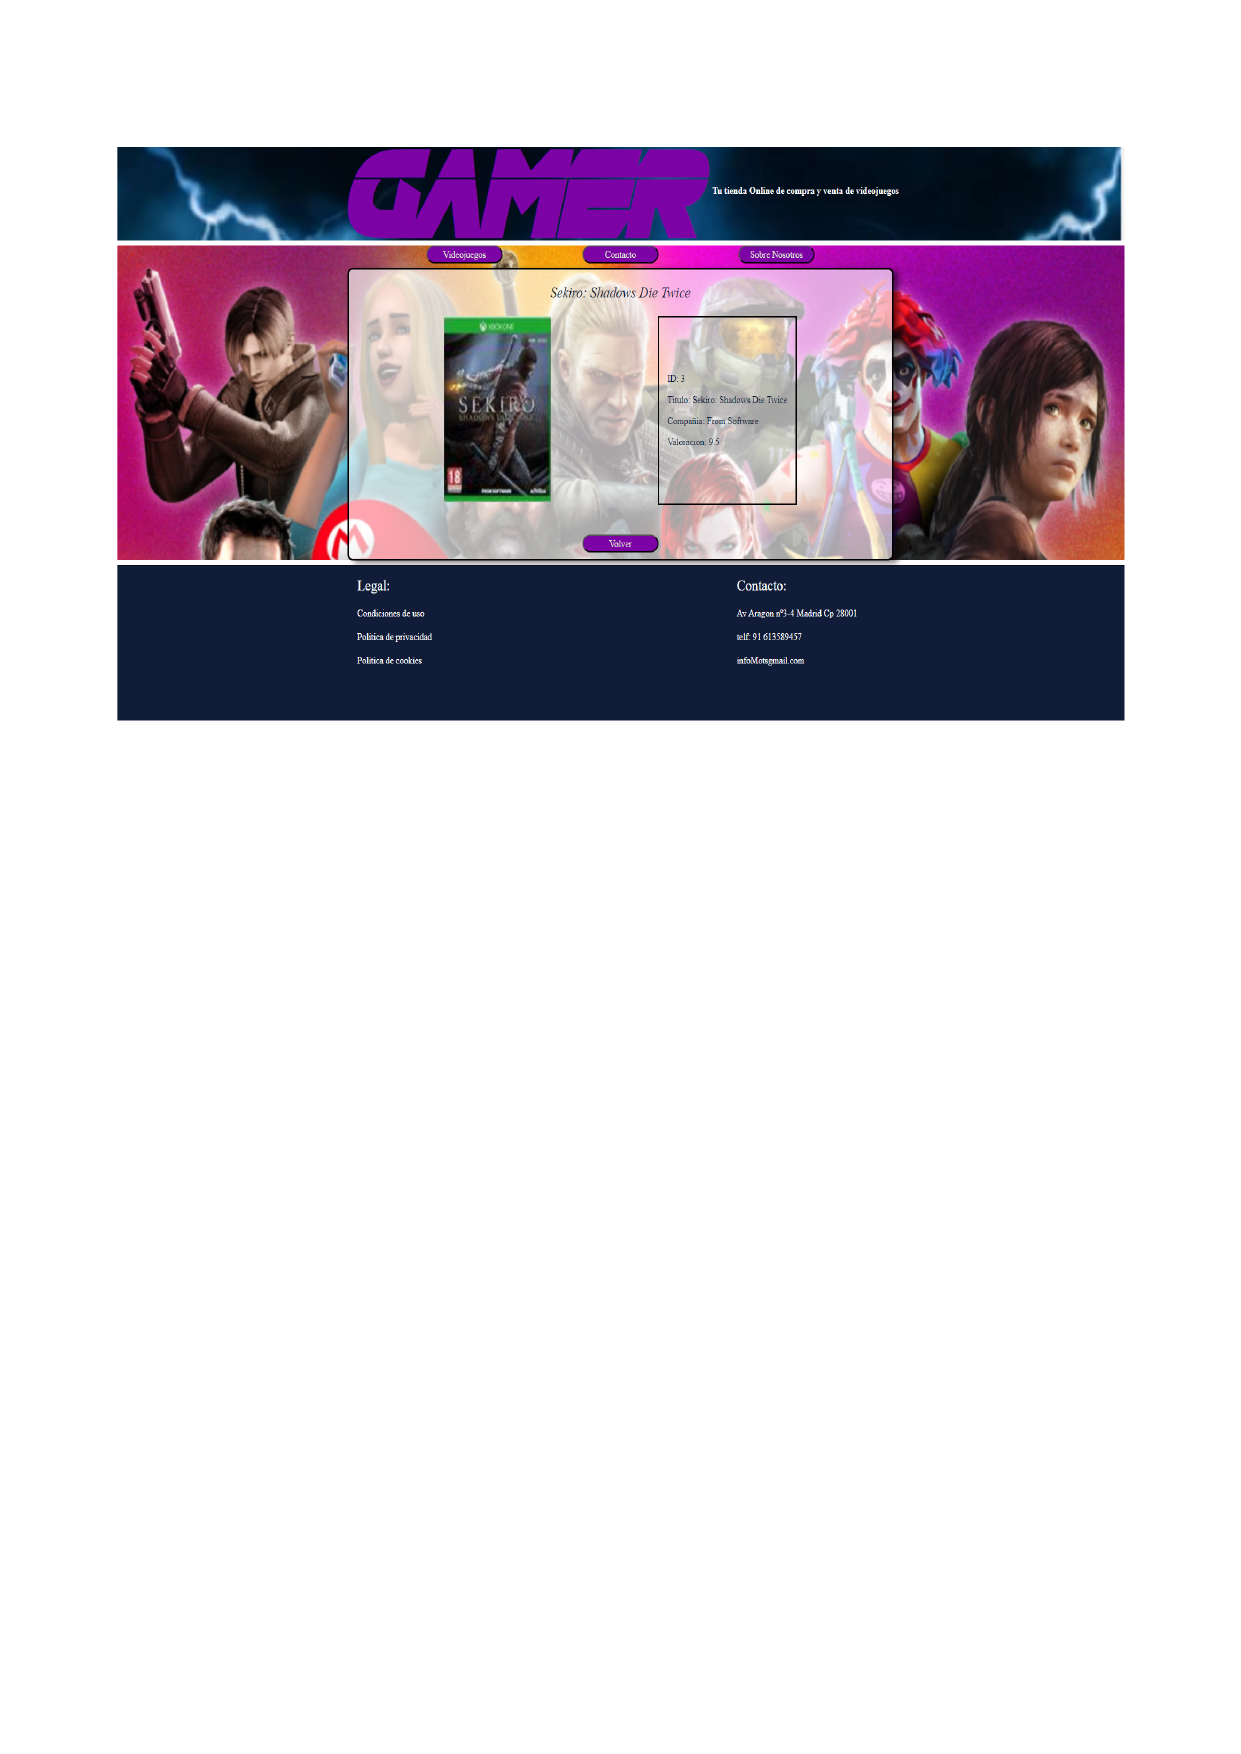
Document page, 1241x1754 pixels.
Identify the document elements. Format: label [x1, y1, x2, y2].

picture [117, 147, 1125, 721]
